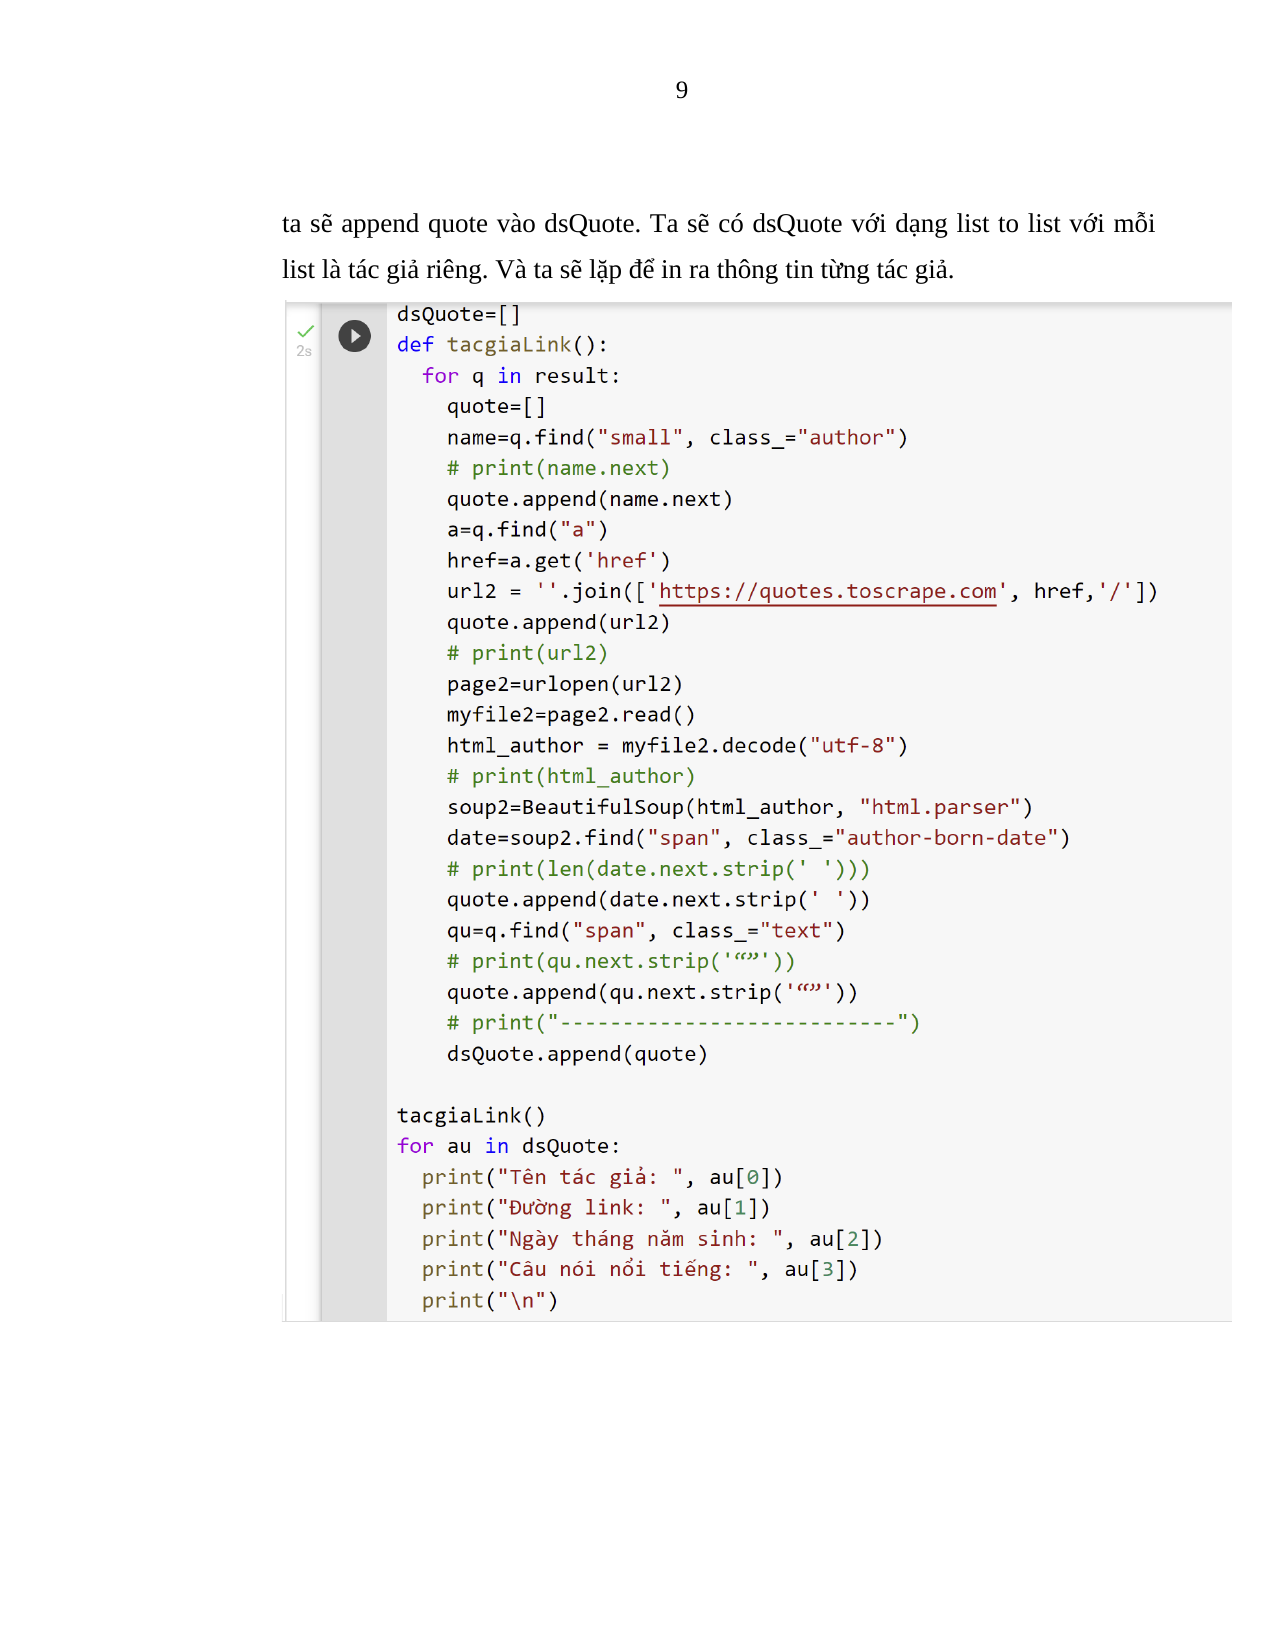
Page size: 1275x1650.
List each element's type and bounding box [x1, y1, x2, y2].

text [282, 207, 1157, 284]
picture [281, 300, 1232, 1322]
